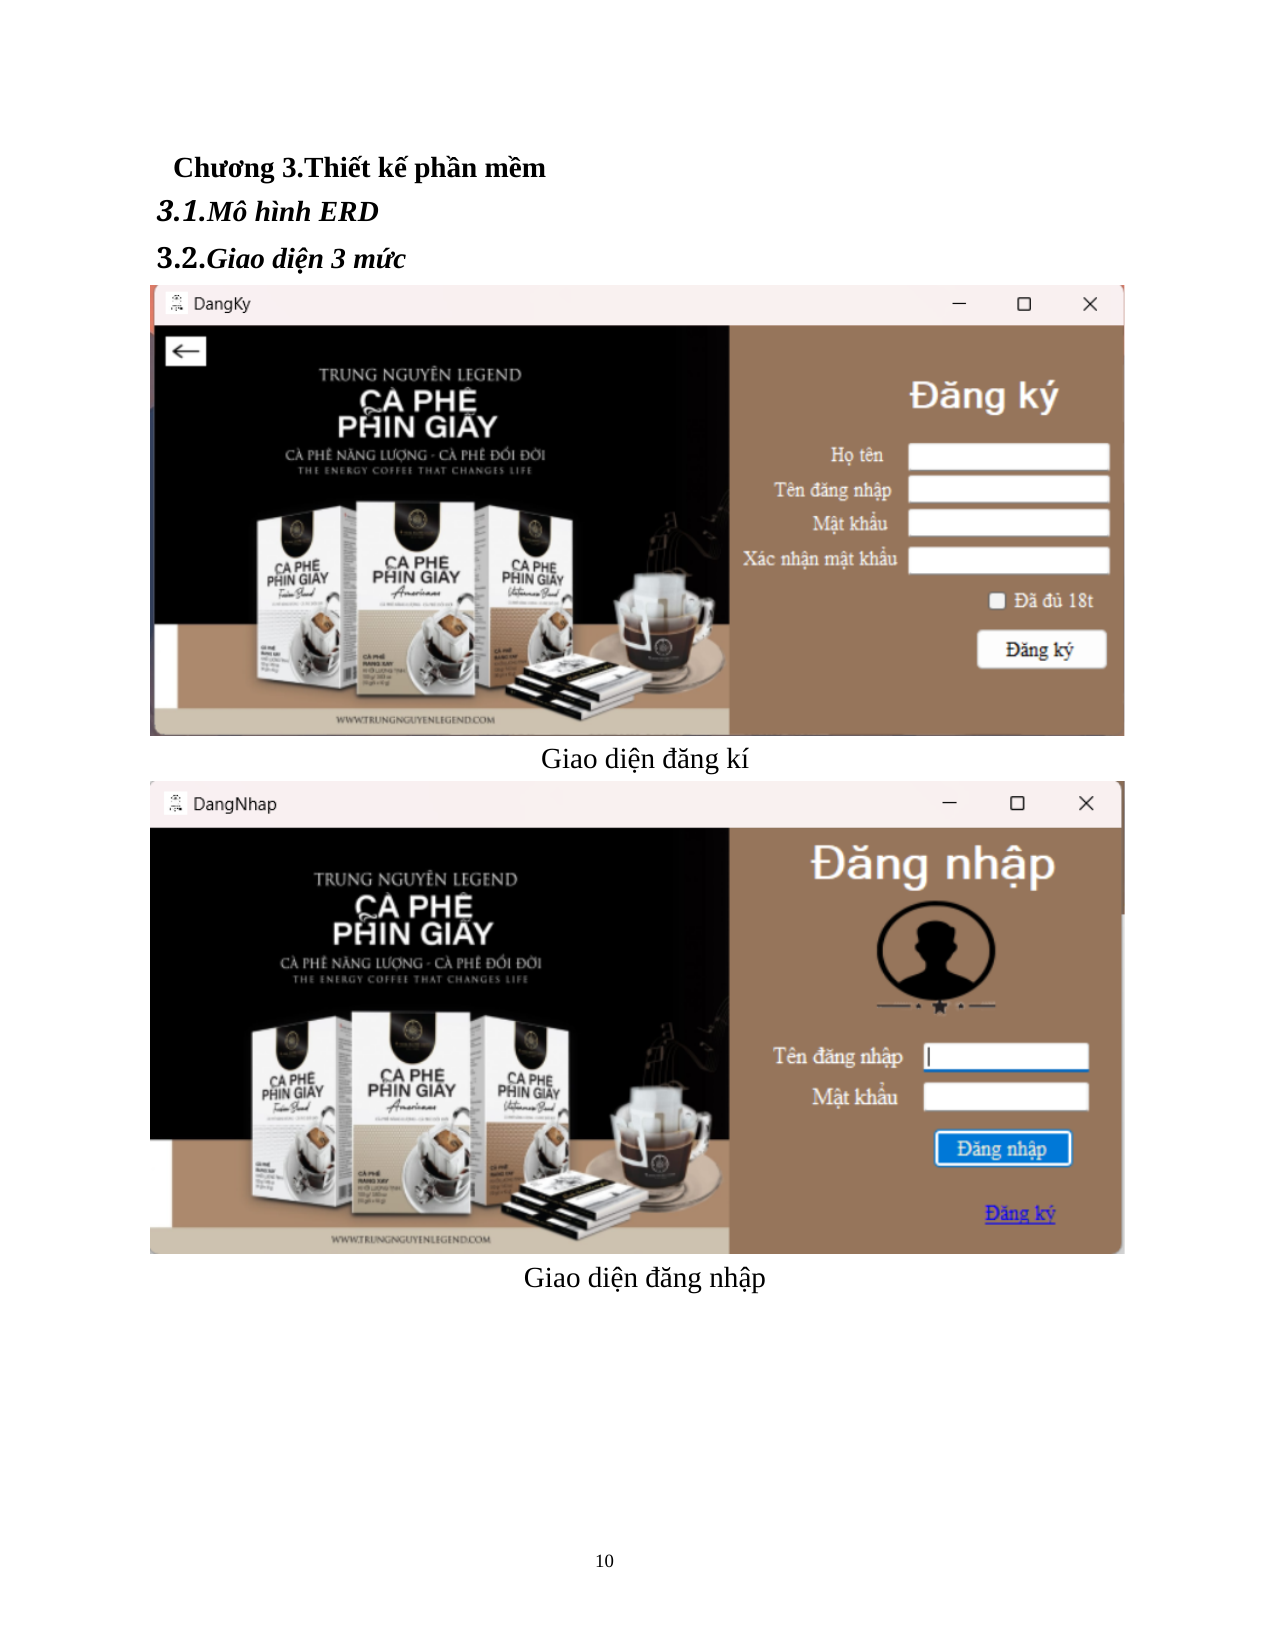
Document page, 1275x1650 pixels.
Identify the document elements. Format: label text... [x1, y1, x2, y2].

subtitle Giao diện 3 mức [157, 238, 1125, 277]
subtitle Mô hình ERD [157, 190, 1125, 230]
picture [150, 285, 1125, 736]
subtitle Thiết kế phần mềm [173, 150, 1125, 183]
picture [150, 781, 1125, 1254]
text Giao diện đăng kí [150, 741, 1125, 775]
text Giao diện đăng nhập [150, 1260, 1125, 1293]
